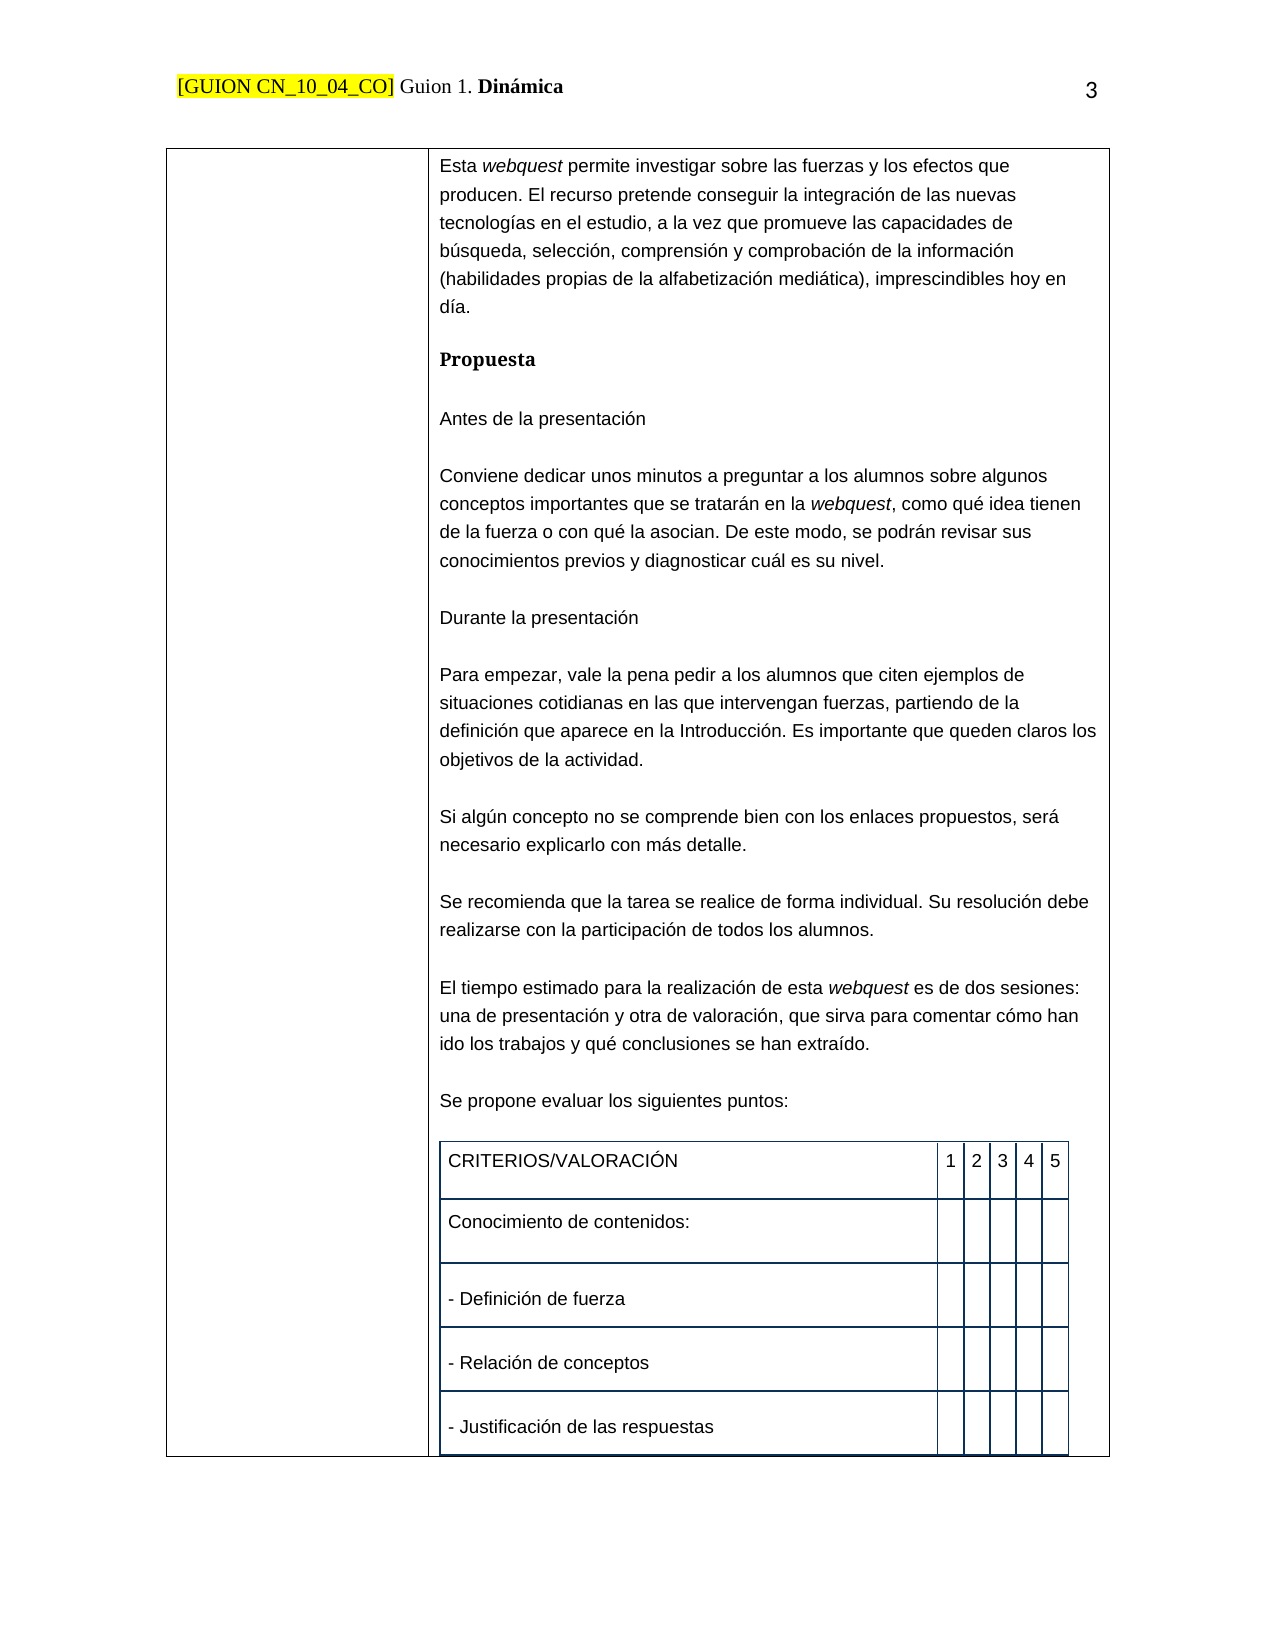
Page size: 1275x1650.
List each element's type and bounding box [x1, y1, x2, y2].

table_cell [429, 149, 1109, 1456]
table_cell [167, 149, 428, 1456]
